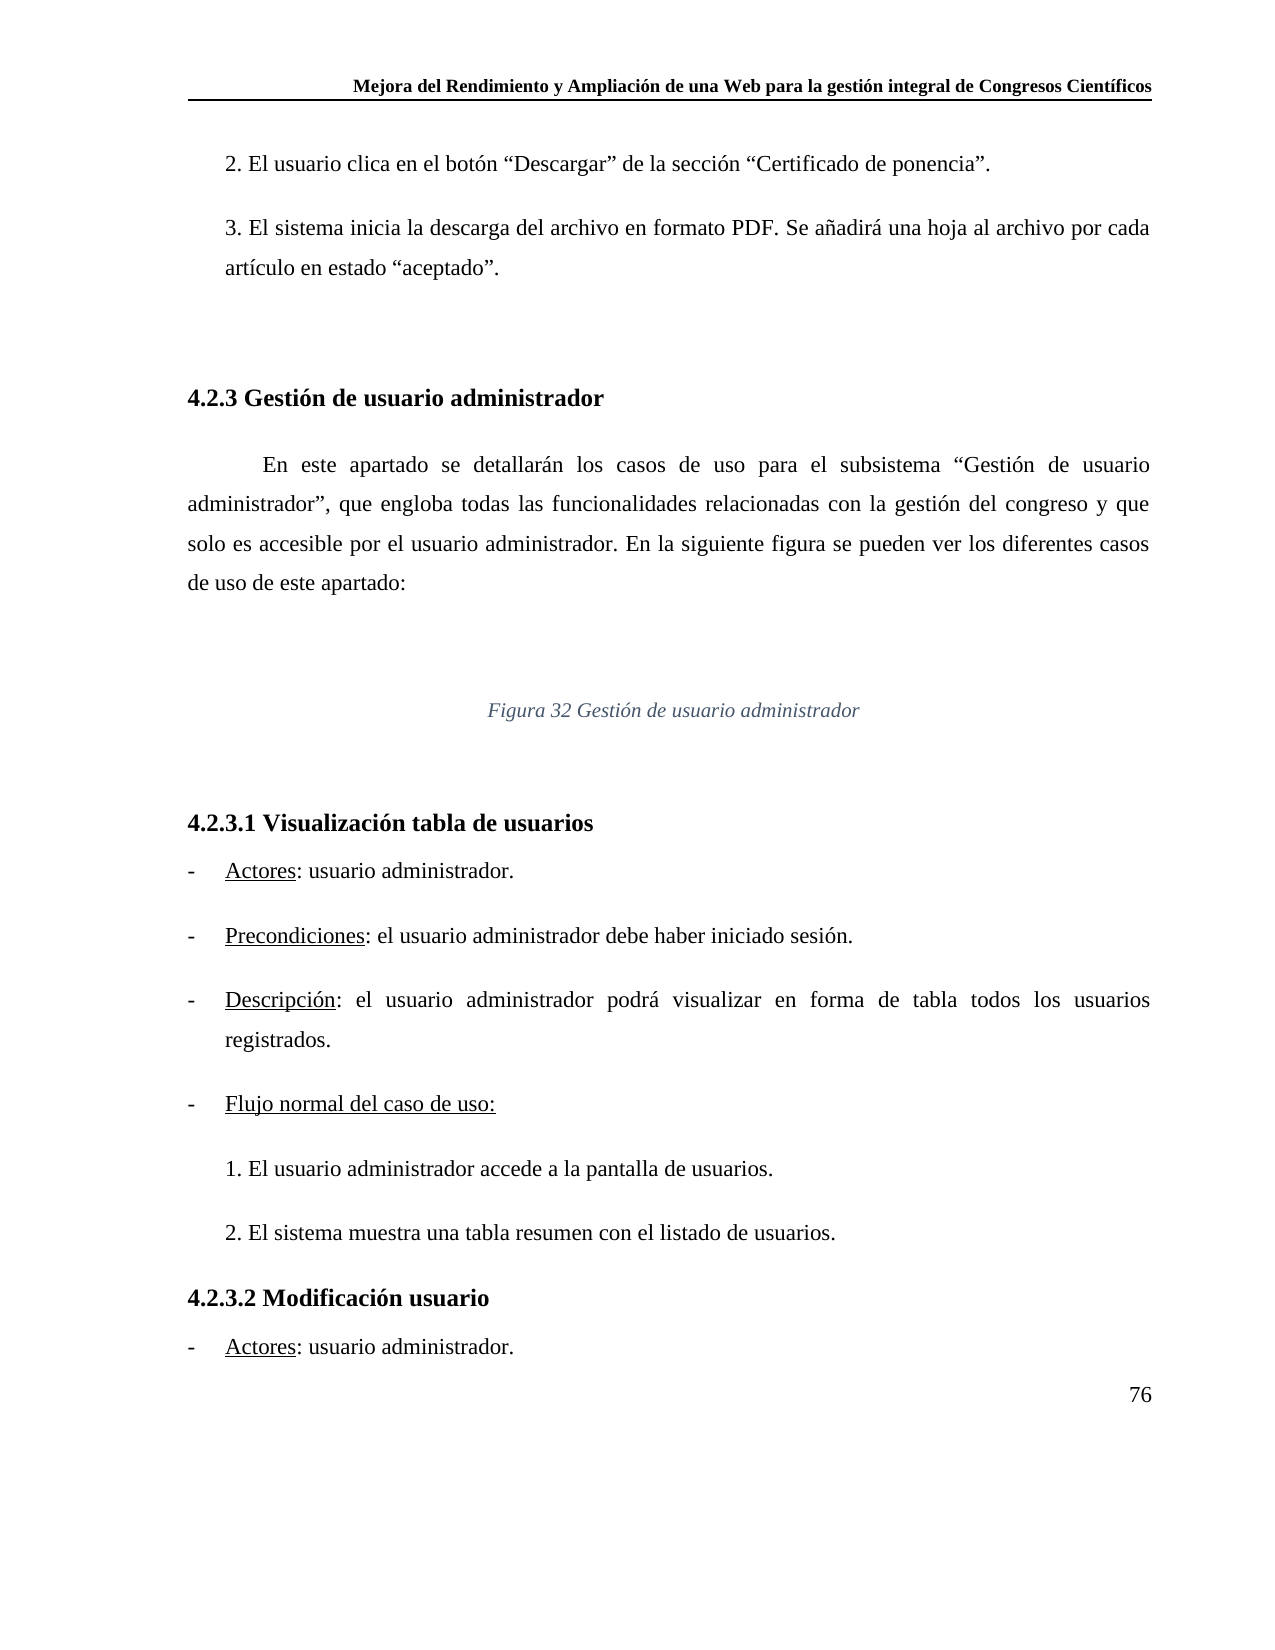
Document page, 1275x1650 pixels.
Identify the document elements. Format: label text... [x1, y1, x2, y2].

text 3. El sistema inicia la descarga del archivo en formato PDF. Se añadirá una hoja al archivo por cada artículo en estado “aceptado”. [225, 214, 1152, 280]
text 2. El usuario clica en el botón “Descargar” de la sección “Certificado de ponencia”. [225, 150, 1152, 176]
list Descripción: el usuario administrador podrá visualizar en forma de tabla todos los usuarios registrados. [187, 986, 1152, 1052]
text En este apartado se detallarán los casos de uso para el subsistema “Gestión de usuario administrador”, que engloba todas las funcionalidades relacionadas con la gestión del congreso y que solo es accesible por el usuario administrador. En la siguiente figura se pueden ver los diferentes casos de uso de este apartado: [187, 451, 1152, 596]
subtitle 4.2.3 Gestión de usuario administrador [187, 383, 1152, 412]
list Precondiciones: el usuario administrador debe haber iniciado sesión. [187, 922, 1152, 948]
text 2. El sistema muestra una tabla resumen con el listado de usuarios. [225, 1219, 1152, 1245]
list Actores: usuario administrador. [187, 1333, 1152, 1359]
list Actores: usuario administrador. [187, 857, 1152, 883]
subtitle 4.2.3.2 Modificación usuario [187, 1283, 1152, 1312]
subtitle 4.2.3.1 Visualización tabla de usuarios [187, 808, 1152, 837]
text 1. El usuario administrador accede a la pantalla de usuarios. [225, 1154, 1152, 1181]
text Figura 32 Gestión de usuario administrador [412, 698, 1152, 722]
list Flujo normal del caso de uso: [187, 1090, 1152, 1116]
